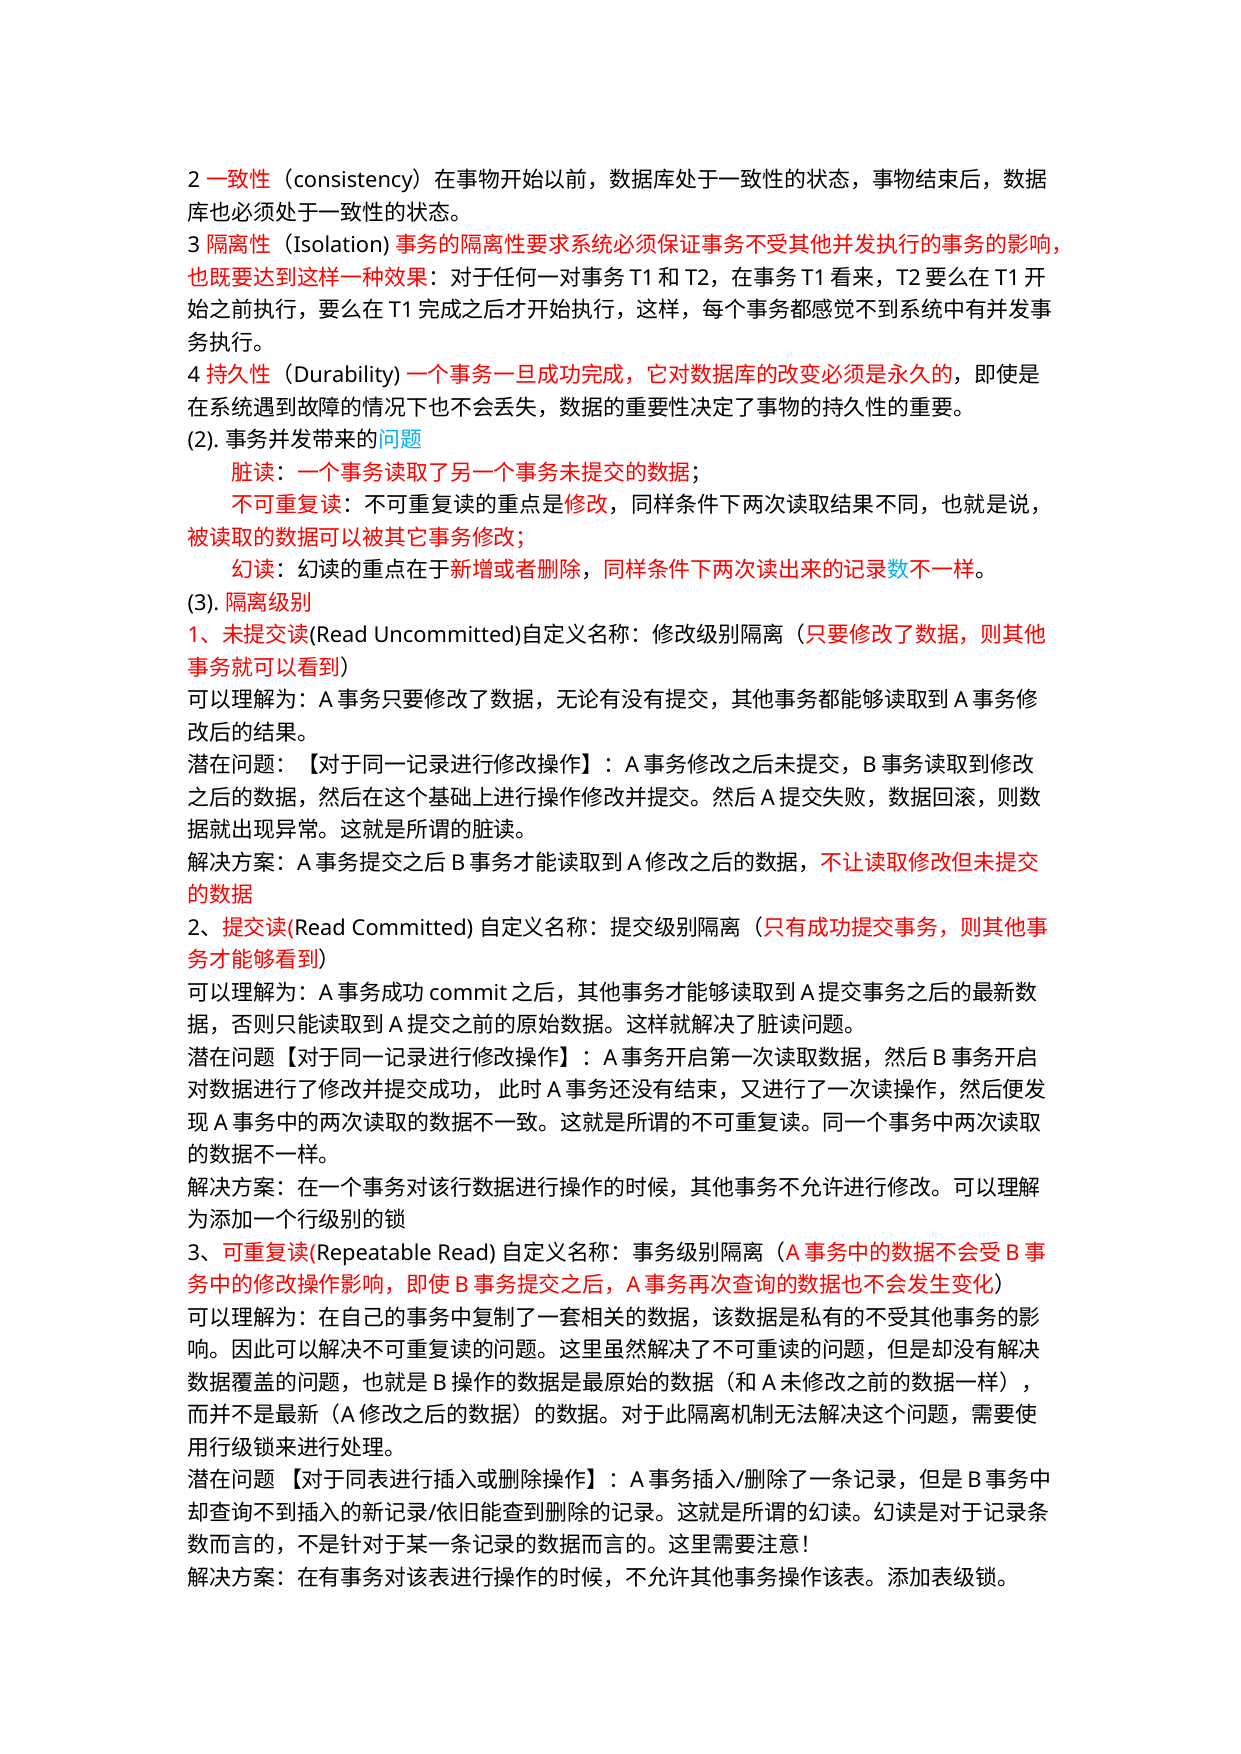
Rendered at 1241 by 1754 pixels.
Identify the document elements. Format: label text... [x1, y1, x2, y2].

text 脏读：一个事务读取了另一个事务未提交的数据； [187, 454, 1053, 487]
text 解决方案：在一个事务对该行数据进行操作的时候，其他事务不允许进行修改。可以理解为添加一个行级别的锁 [187, 1169, 1053, 1234]
text 解决方案：A事务提交之后B事务才能读取到A修改之后的数据，不让读取修改但未提交的数据 [187, 844, 1053, 909]
text 2 一致性（consistency）在事物开始以前，数据库处于一致性的状态，事物结束后，数据库也必须处于一致性的状态。 [187, 162, 1053, 227]
text 潜在问题 【对于同表进行插入或删除操作】：A事务插入/删除了一条记录，但是B事务中却查询不到插入的新记录/依旧能查到删除的记录。这就是所谓的幻读。幻读是对于记录条数而言的，不是针对于某一条记录的数据而言的。这里需要注意！ [187, 1462, 1053, 1559]
text 幻读：幻读的重点在于新增或者删除，同样条件下两次读出来的记录数不一样。 [187, 552, 1053, 584]
text 4 持久性（Durability) 一个事务一旦成功完成，它对数据库的改变必须是永久的，即使是在系统遇到故障的情况下也不会丢失，数据的重要性决定了事物的持久性的重要。 [187, 357, 1053, 422]
text 可以理解为：在自己的事务中复制了一套相关的数据，该数据是私有的不受其他事务的影响。因此可以解决不可重复读的问题。这里虽然解决了不可重读的问题，但是却没有解决数据覆盖的问题，也就是B操作的数据是最原始的数据（和A未修改之前的数据一样），而并不是最新（A修改之后的数据）的数据。对于此隔离机制无法解决这个问题，需要使用行级锁来进行处理。 [187, 1299, 1053, 1462]
text 3 隔离性（Isolation) 事务的隔离性要求系统必须保证事务不受其他并发执行的事务的影响，也既要达到这样一种效果：对于任何一对事务T1和T2，在事务T1看来，T2要么在T1开始之前执行，要么在T1完成之后才开始执行，这样，每个事务都感觉不到系统中有并发事务执行。 [187, 227, 1053, 357]
text 潜在问题：【对于同一记录进行修改操作】：A事务修改之后未提交，B事务读取到修改之后的数据，然后在这个基础上进行操作修改并提交。然后A提交失败，数据回滚，则数据就出现异常。这就是所谓的脏读。 [187, 747, 1053, 844]
text (2). 事务并发带来的问题 [187, 422, 1053, 454]
text 可以理解为：A事务成功commit之后，其他事务才能够读取到A提交事务之后的最新数据，否则只能读取到A提交之前的原始数据。这样就解决了脏读问题。 [187, 974, 1053, 1039]
text 解决方案：在有事务对该表进行操作的时候，不允许其他事务操作该表。添加表级锁。 [187, 1559, 1053, 1592]
text 3、可重复读(Repeatable Read) 自定义名称：事务级别隔离（A事务中的数据不会受B事务中的修改操作影响，即使B事务提交之后，A事务再次查询的数据也不会发生变化） [187, 1234, 1053, 1299]
text 可以理解为：A事务只要修改了数据，无论有没有提交，其他事务都能够读取到A事务修改后的结果。 [187, 682, 1053, 747]
text 1、未提交读(Read Uncommitted)自定义名称：修改级别隔离（只要修改了数据，则其他事务就可以看到） [187, 617, 1053, 682]
text (3). 隔离级别 [187, 584, 1053, 617]
text 潜在问题【对于同一记录进行修改操作】：A事务开启第一次读取数据，然后B事务开启对数据进行了修改并提交成功， 此时A事务还没有结束，又进行了一次读操作，然后便发现A事务中的两次读取的数据不一致。这就是所谓的不可重复读。同一个事务中两次读取的数据不一样。 [187, 1039, 1053, 1169]
text 不可重复读：不可重复读的重点是修改，同样条件下两次读取结果不同，也就是说，被读取的数据可以被其它事务修改； [187, 487, 1053, 552]
text 2、提交读(Read Committed) 自定义名称：提交级别隔离（只有成功提交事务，则其他事务才能够看到） [187, 909, 1053, 974]
